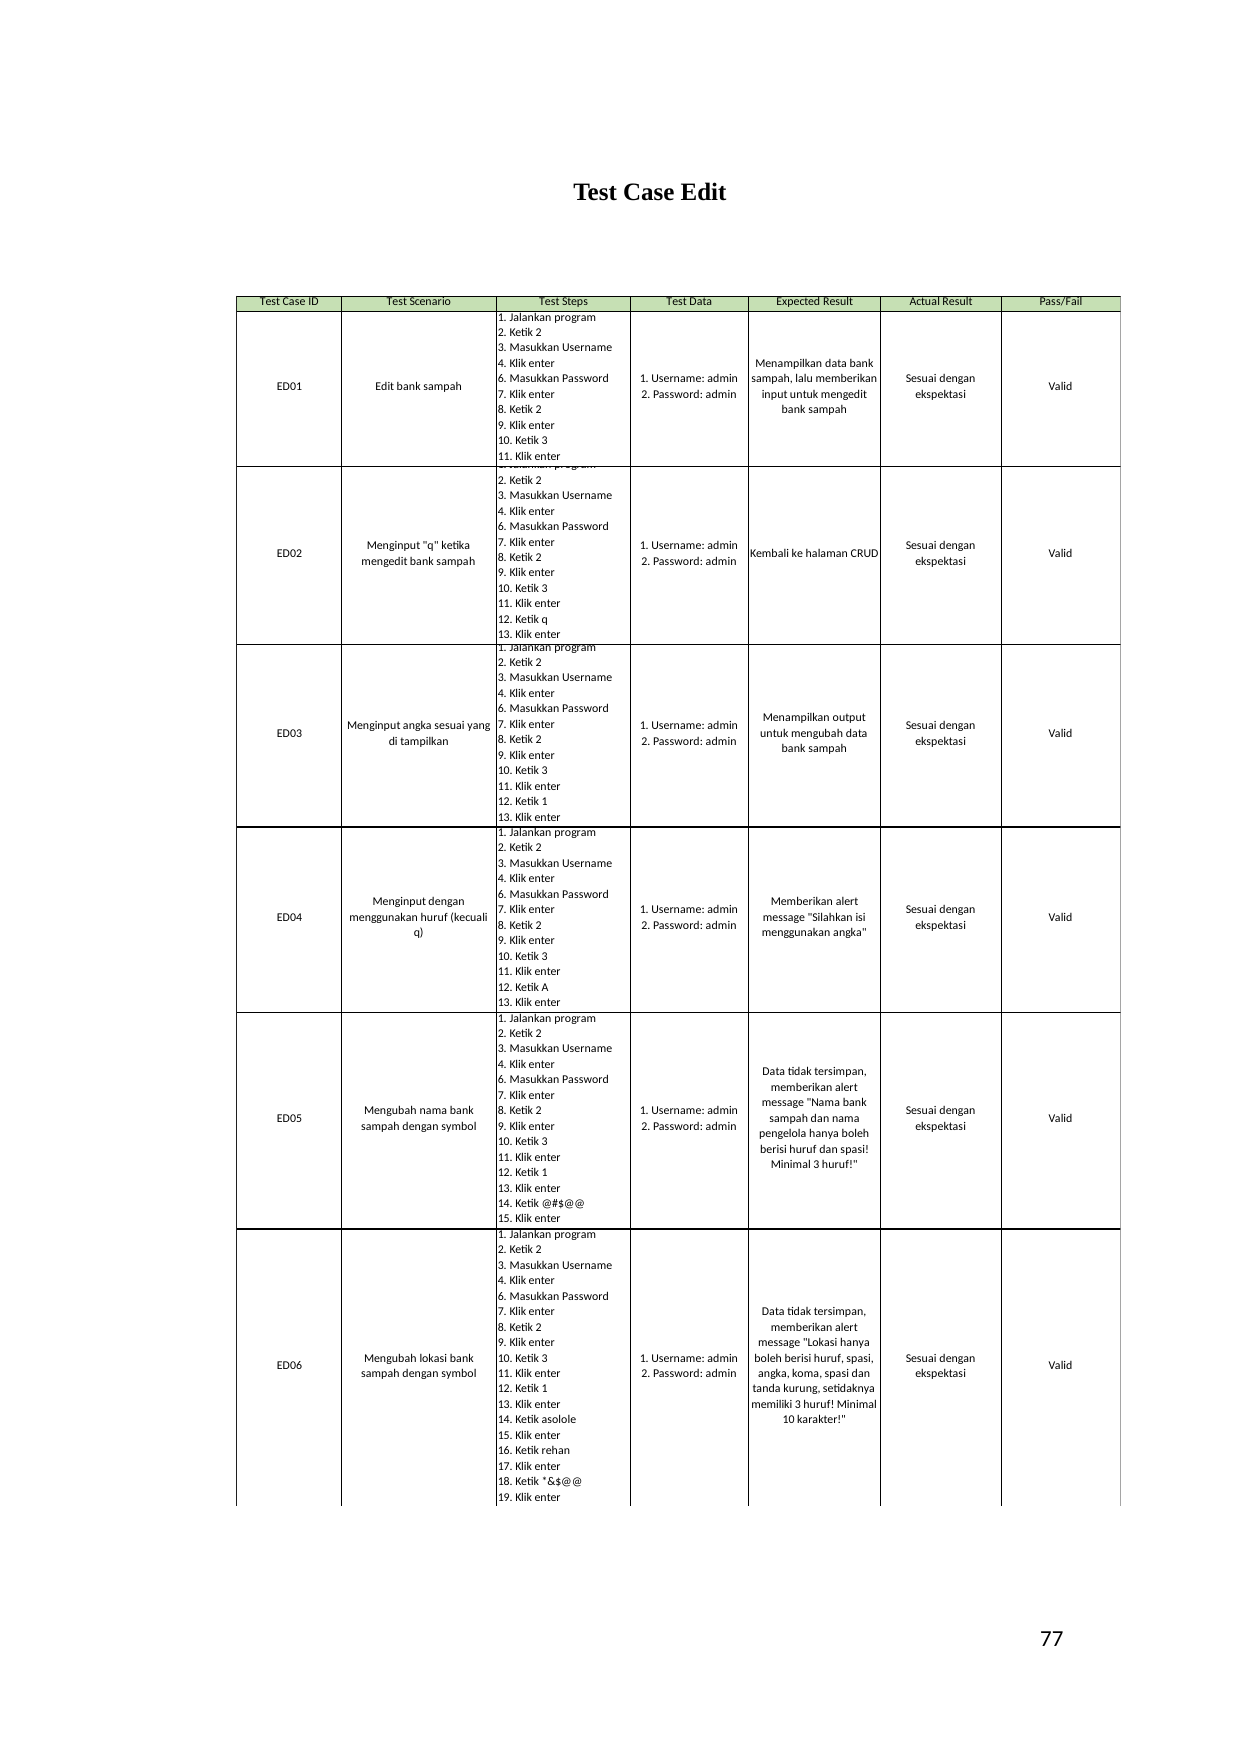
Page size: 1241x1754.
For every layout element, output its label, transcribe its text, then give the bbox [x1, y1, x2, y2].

text Test Case Edit [236, 177, 1063, 206]
